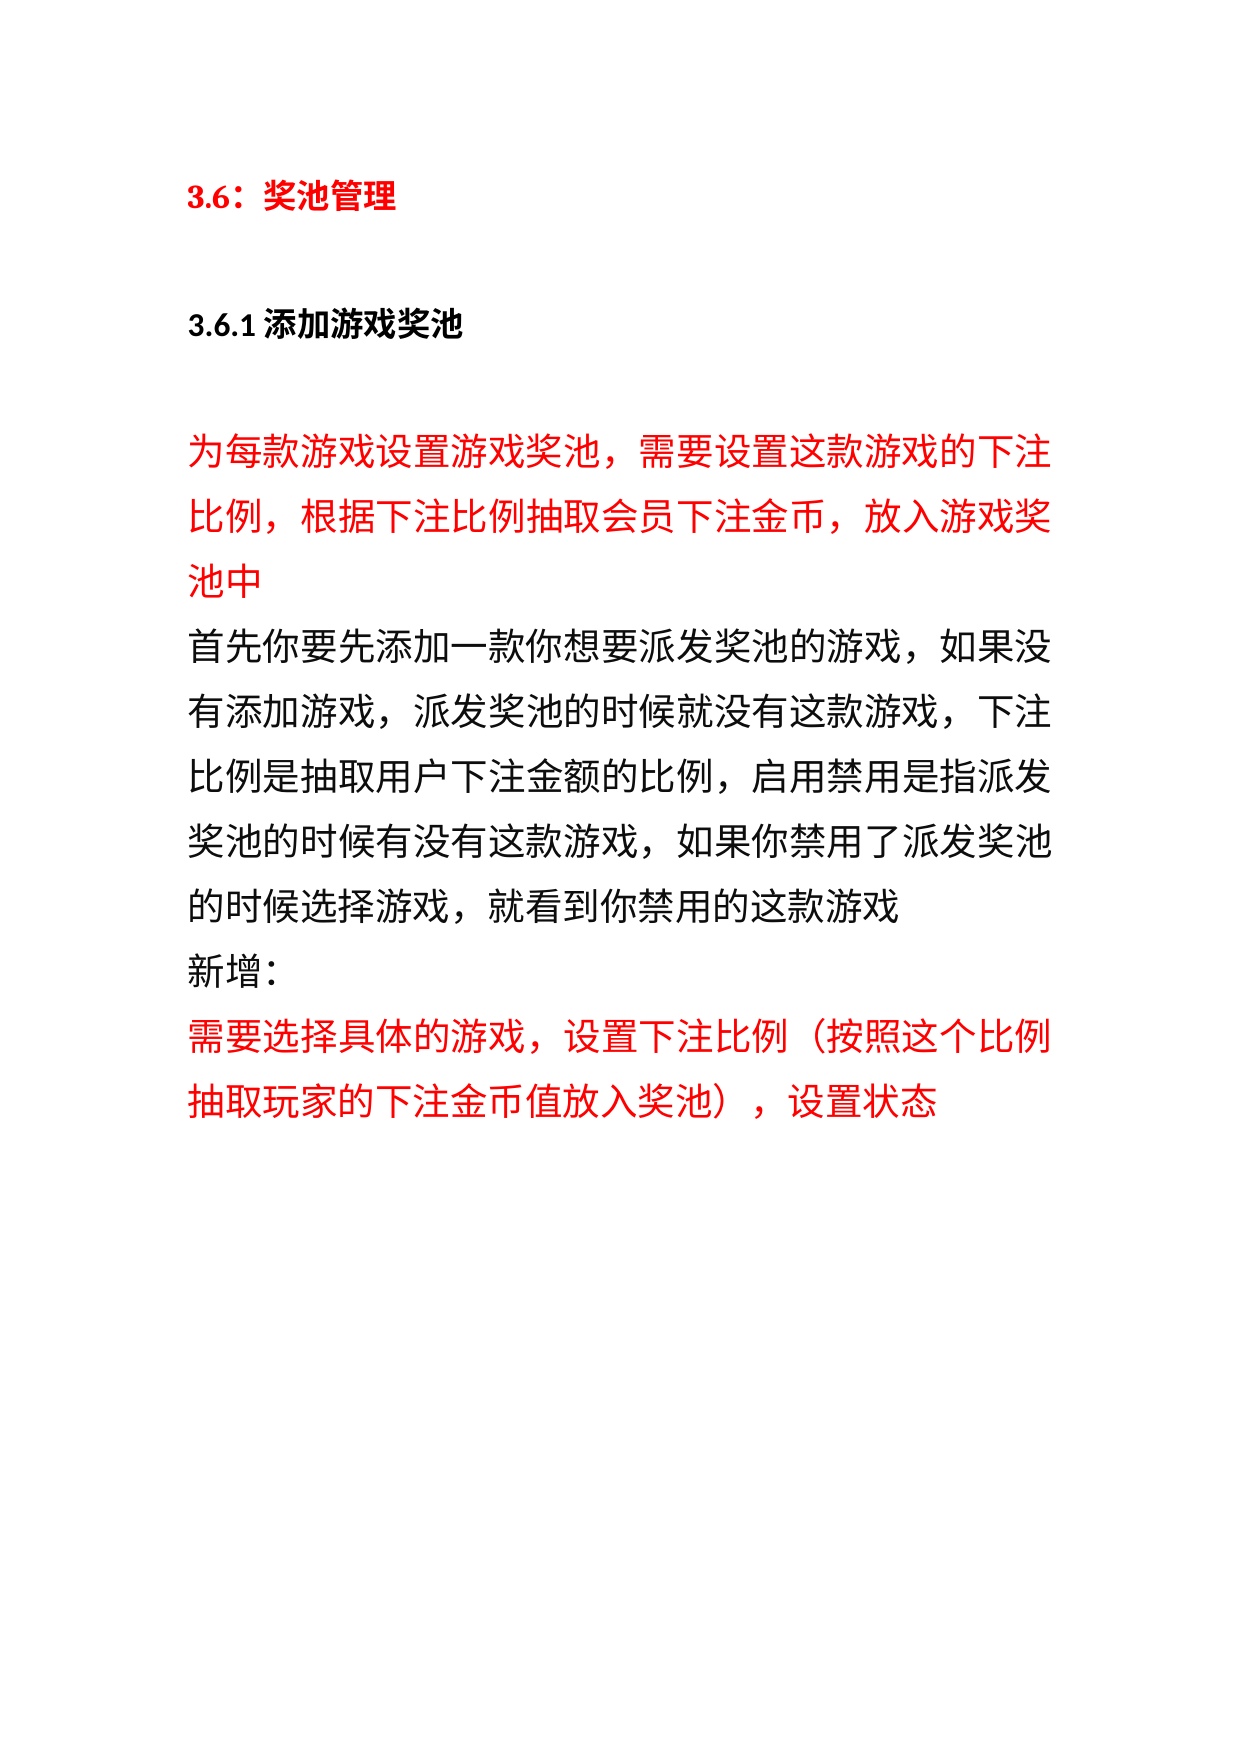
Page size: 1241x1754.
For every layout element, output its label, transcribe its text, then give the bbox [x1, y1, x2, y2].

subtitle 3.6：奖池管理 [187, 162, 1053, 227]
text 需要选择具体的游戏，设置下注比例（按照这个比例抽取玩家的下注金币值放入奖池），设置状态 [187, 1001, 1053, 1131]
text 新增： [187, 936, 1053, 1001]
text 首先你要先添加一款你想要派发奖池的游戏，如果没有添加游戏，派发奖池的时候就没有这款游戏，下注比例是抽取用户下注金额的比例，启用禁用是指派发奖池的时候有没有这款游戏，如果你禁用了派发奖池的时候选择游戏，就看到你禁用的这款游戏 [187, 611, 1053, 936]
subtitle 3.6.1 添加游戏奖池 [187, 289, 1053, 354]
text 为每款游戏设置游戏奖池，需要设置这款游戏的下注比例，根据下注比例抽取会员下注金币，放入游戏奖池中 [187, 416, 1053, 611]
